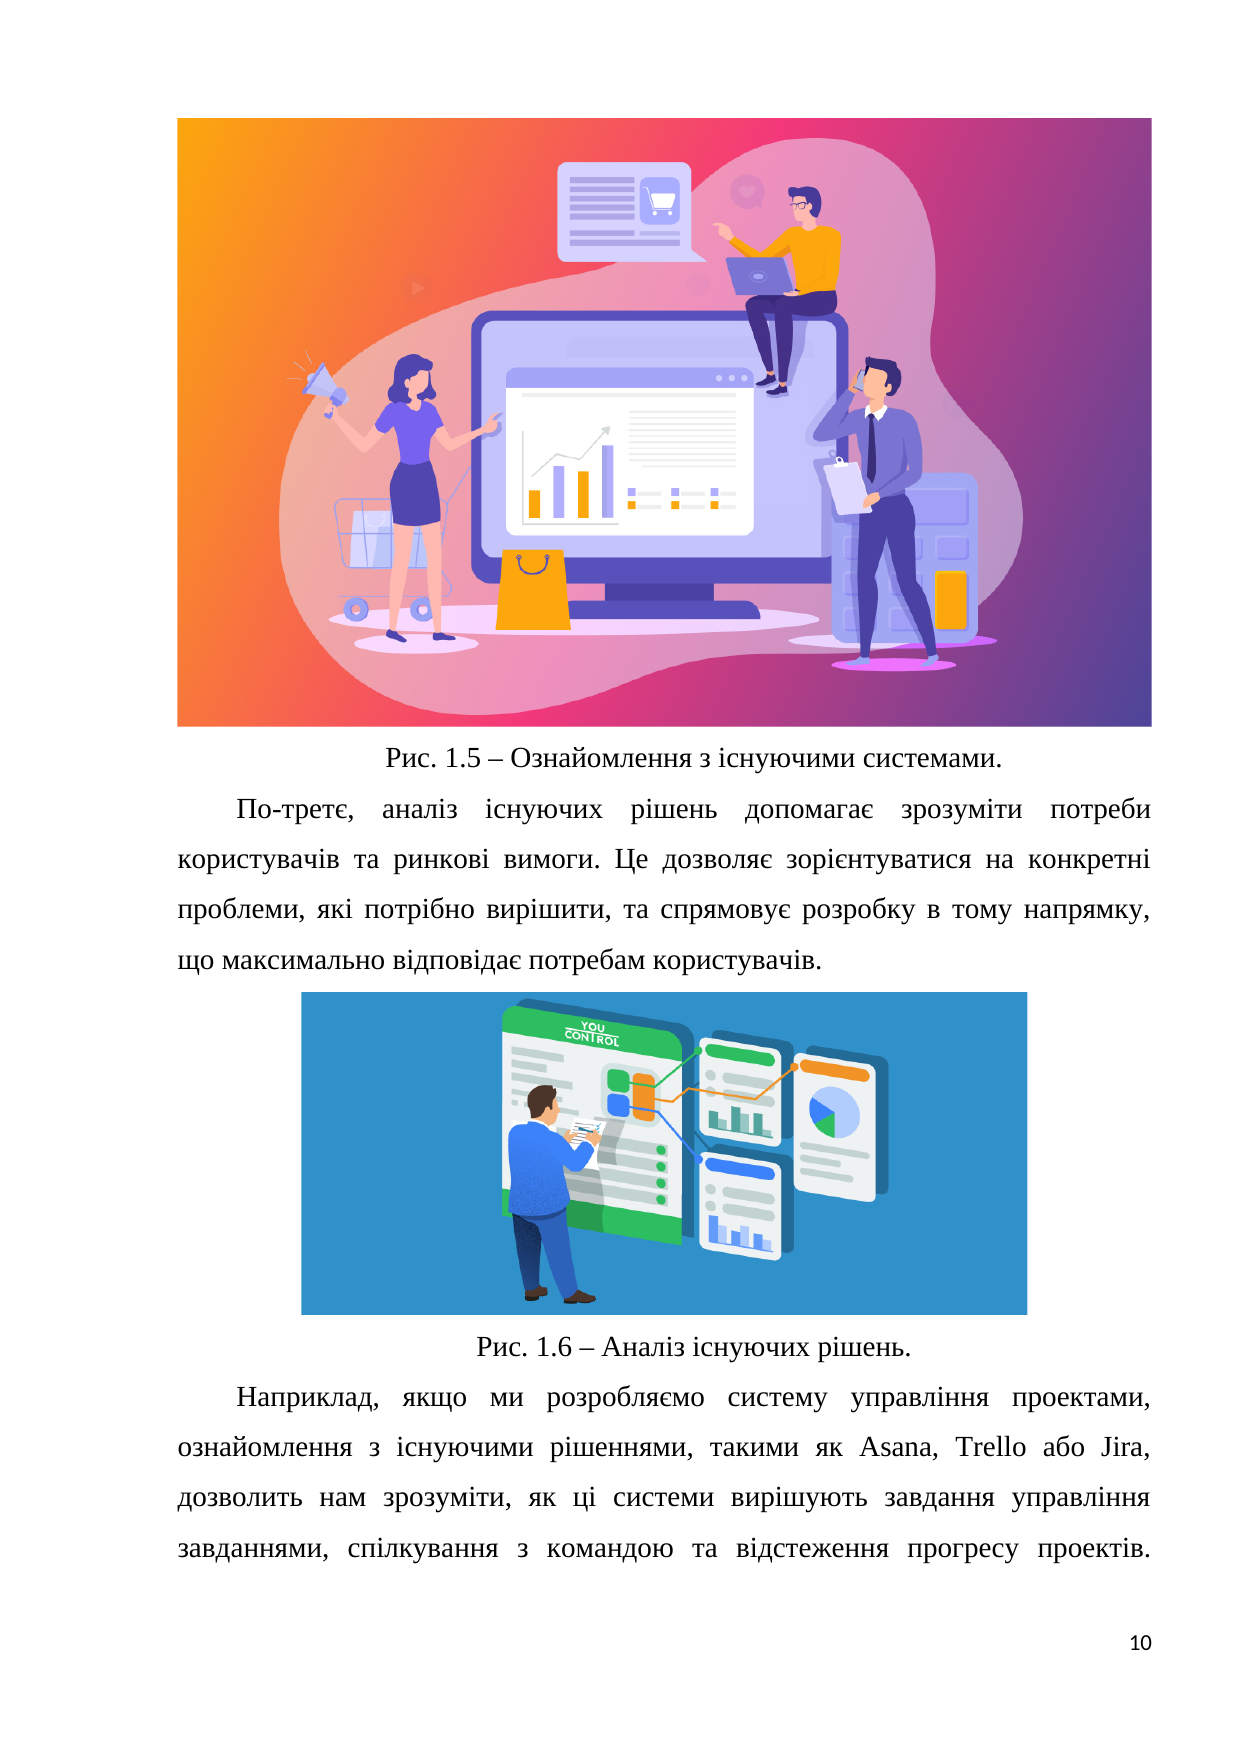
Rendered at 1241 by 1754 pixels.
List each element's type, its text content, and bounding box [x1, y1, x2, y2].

text Рис. 1.6 – Аналіз існуючих рішень. [236, 1329, 1152, 1362]
text По-третє, аналіз існуючих рішень допомагає зрозуміти потреби користувачів та ринкові вимоги. Це дозволяє зорієнтуватися на конкретні проблеми, які потрібно вирішити, та спрямовує розробку в тому напрямку, що максимально відповідає потребам користувачів. [177, 791, 1152, 975]
text Рис. 1.5 – Ознайомлення з існуючими системами. [236, 741, 1152, 774]
picture [301, 992, 1028, 1315]
picture [177, 118, 1152, 727]
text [177, 1379, 1152, 1563]
